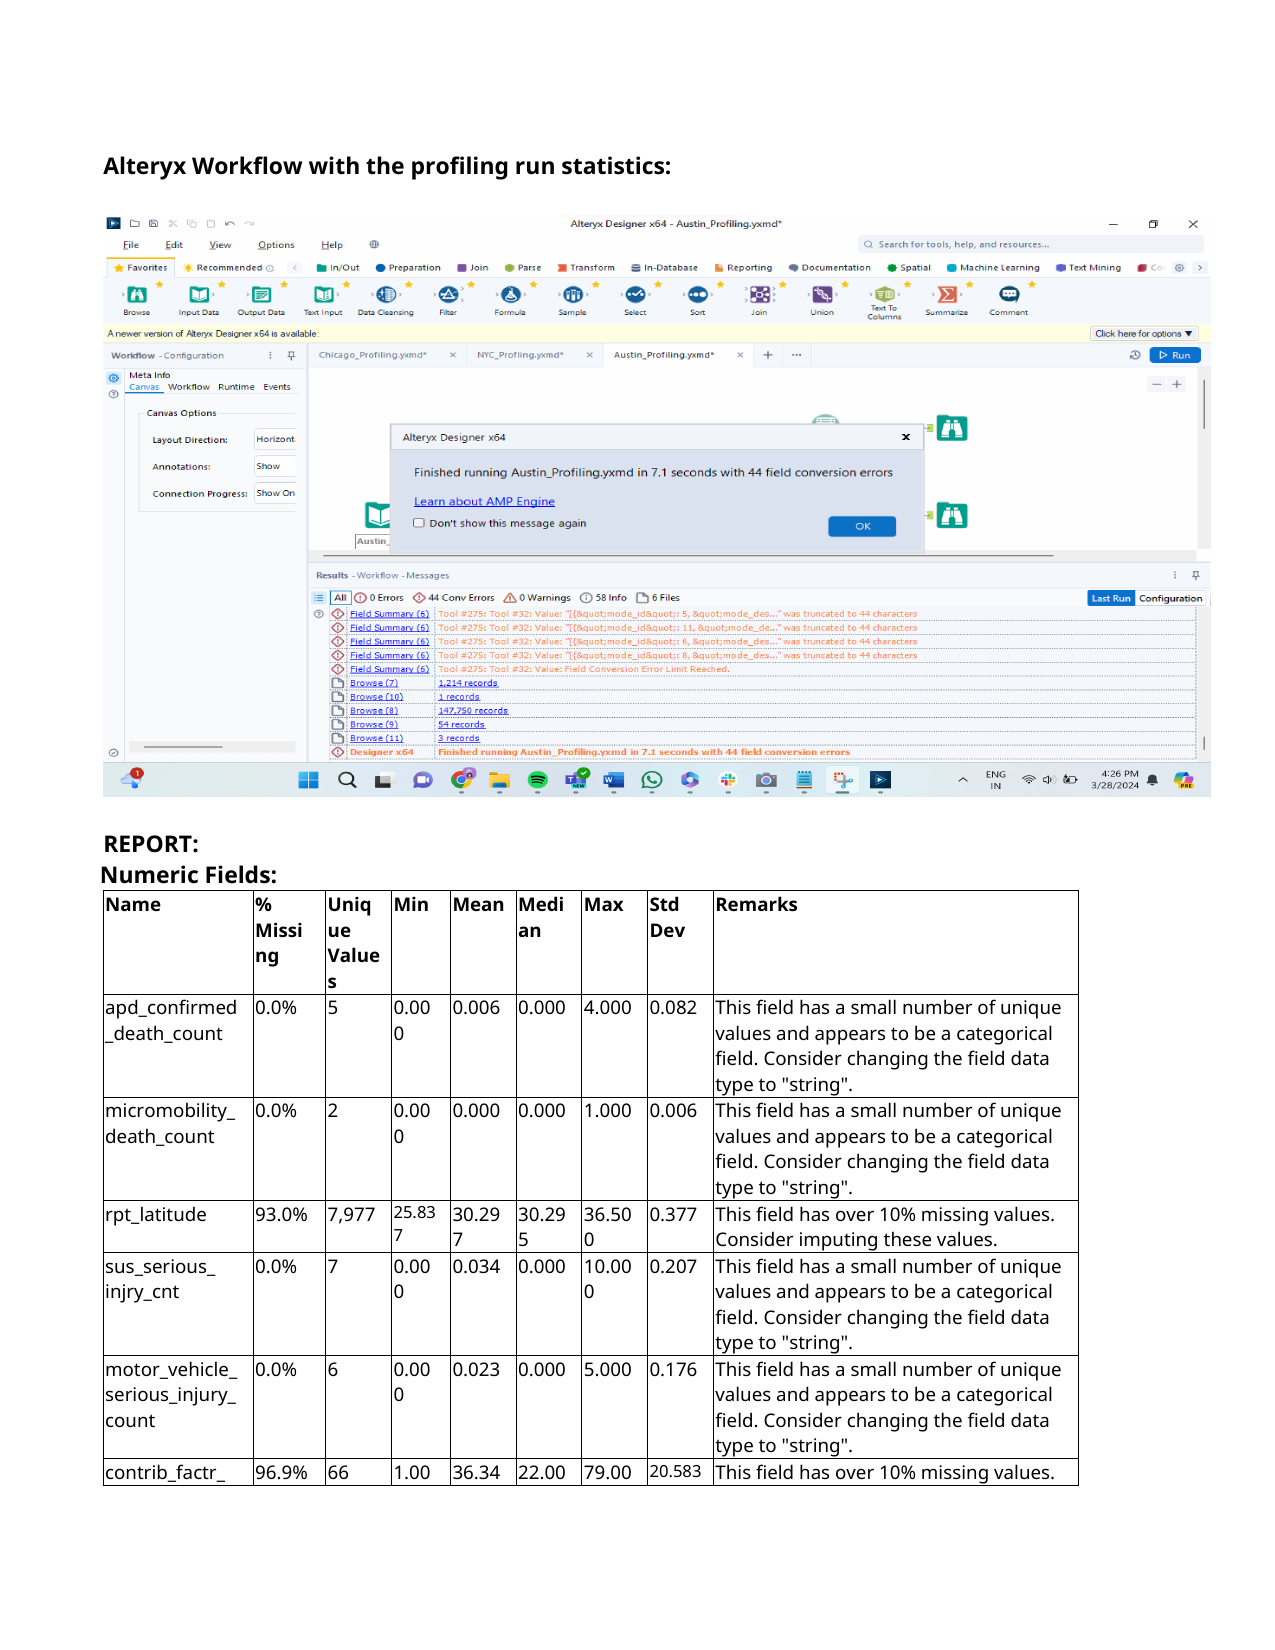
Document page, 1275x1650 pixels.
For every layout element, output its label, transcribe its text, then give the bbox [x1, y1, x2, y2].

table_cell 20.583 [648, 1459, 713, 1485]
table_cell 0.000 [392, 1098, 450, 1200]
table_cell This field has a small number of unique values and appears to be a categorical field. Consider changing the field data type to "string". [714, 1253, 1078, 1355]
table_cell 0.082 [648, 995, 713, 1097]
table_cell 0.207 [648, 1253, 713, 1355]
table_cell 1.000 [392, 1459, 450, 1485]
table_cell 0.000 [517, 995, 581, 1097]
table_cell 36.500 [582, 1201, 647, 1252]
table_cell 93.0% [254, 1201, 325, 1252]
table_cell 0.000 [392, 995, 450, 1097]
table_cell 0.0% [254, 1356, 325, 1458]
table_cell 2 [326, 1098, 391, 1200]
table_cell This field has a small number of unique values and appears to be a categorical field. Consider changing the field data type to "string". [714, 995, 1078, 1097]
table_cell 30.297 [451, 1201, 516, 1252]
table_cell sus_serious_ injry_cnt [104, 1253, 253, 1355]
table_cell 0.377 [648, 1201, 713, 1252]
table_cell 30.295 [517, 1201, 581, 1252]
table_cell 36.347 [451, 1459, 516, 1485]
table_cell 0.0% [254, 1253, 325, 1355]
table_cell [714, 1356, 1078, 1458]
table_cell 0.000 [392, 1253, 450, 1355]
table_cell 0.0% [254, 1098, 325, 1200]
table_cell 1.000 [582, 1098, 647, 1200]
table_header Median [517, 891, 581, 993]
table_header Std Dev [648, 891, 713, 993]
table_cell 7,977 [326, 1201, 391, 1252]
table_cell 7 [326, 1253, 391, 1355]
table_cell 22.000 [517, 1459, 581, 1485]
table_header Min [392, 891, 450, 993]
table_cell motor_vehicle_serious_injury_count [104, 1356, 253, 1458]
table_cell 25.837 [392, 1201, 450, 1252]
table_cell 96.9% [254, 1459, 325, 1485]
table_cell 10.000 [582, 1253, 647, 1355]
table_cell 0.000 [517, 1253, 581, 1355]
table_cell 4.000 [582, 995, 647, 1097]
table_cell This field has a small number of unique values and appears to be a categorical field. Consider changing the field data type to "string". [714, 1098, 1078, 1200]
picture [103, 215, 1211, 797]
text REPORT: [103, 828, 1041, 859]
table_cell apd_confirmed_death_count [104, 995, 253, 1097]
list Numeric Fields: [94, 859, 1041, 890]
table_cell 0.0% [254, 995, 325, 1097]
table_header Name [104, 891, 253, 993]
table_header Remarks [714, 891, 1078, 993]
table_cell 6 [326, 1356, 391, 1458]
table_header Unique Values [326, 891, 391, 993]
table_cell 0.000 [451, 1098, 516, 1200]
table_cell 0.023 [451, 1356, 516, 1458]
table_cell 5.000 [582, 1356, 647, 1458]
table_cell micromobility_death_count [104, 1098, 253, 1200]
table_cell 0.000 [392, 1356, 450, 1458]
table_cell 0.000 [517, 1098, 581, 1200]
table_cell This field has over 10% missing values. Consider imputing these values. [714, 1201, 1078, 1252]
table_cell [714, 1459, 1078, 1485]
table_cell 0.006 [451, 995, 516, 1097]
table_header Mean [451, 891, 516, 993]
table_header Max [582, 891, 647, 993]
table_cell rpt_latitude [104, 1201, 253, 1252]
table_header % Missing [254, 891, 325, 993]
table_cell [104, 1459, 253, 1485]
table_cell 0.176 [648, 1356, 713, 1458]
table_cell 66 [326, 1459, 391, 1485]
table_cell 0.000 [517, 1356, 581, 1458]
table_cell 0.006 [648, 1098, 713, 1200]
table_cell 0.034 [451, 1253, 516, 1355]
table_cell 5 [326, 995, 391, 1097]
text Alteryx Workflow with the profiling run statistics: [103, 150, 1125, 181]
table_cell 79.000 [582, 1459, 647, 1485]
